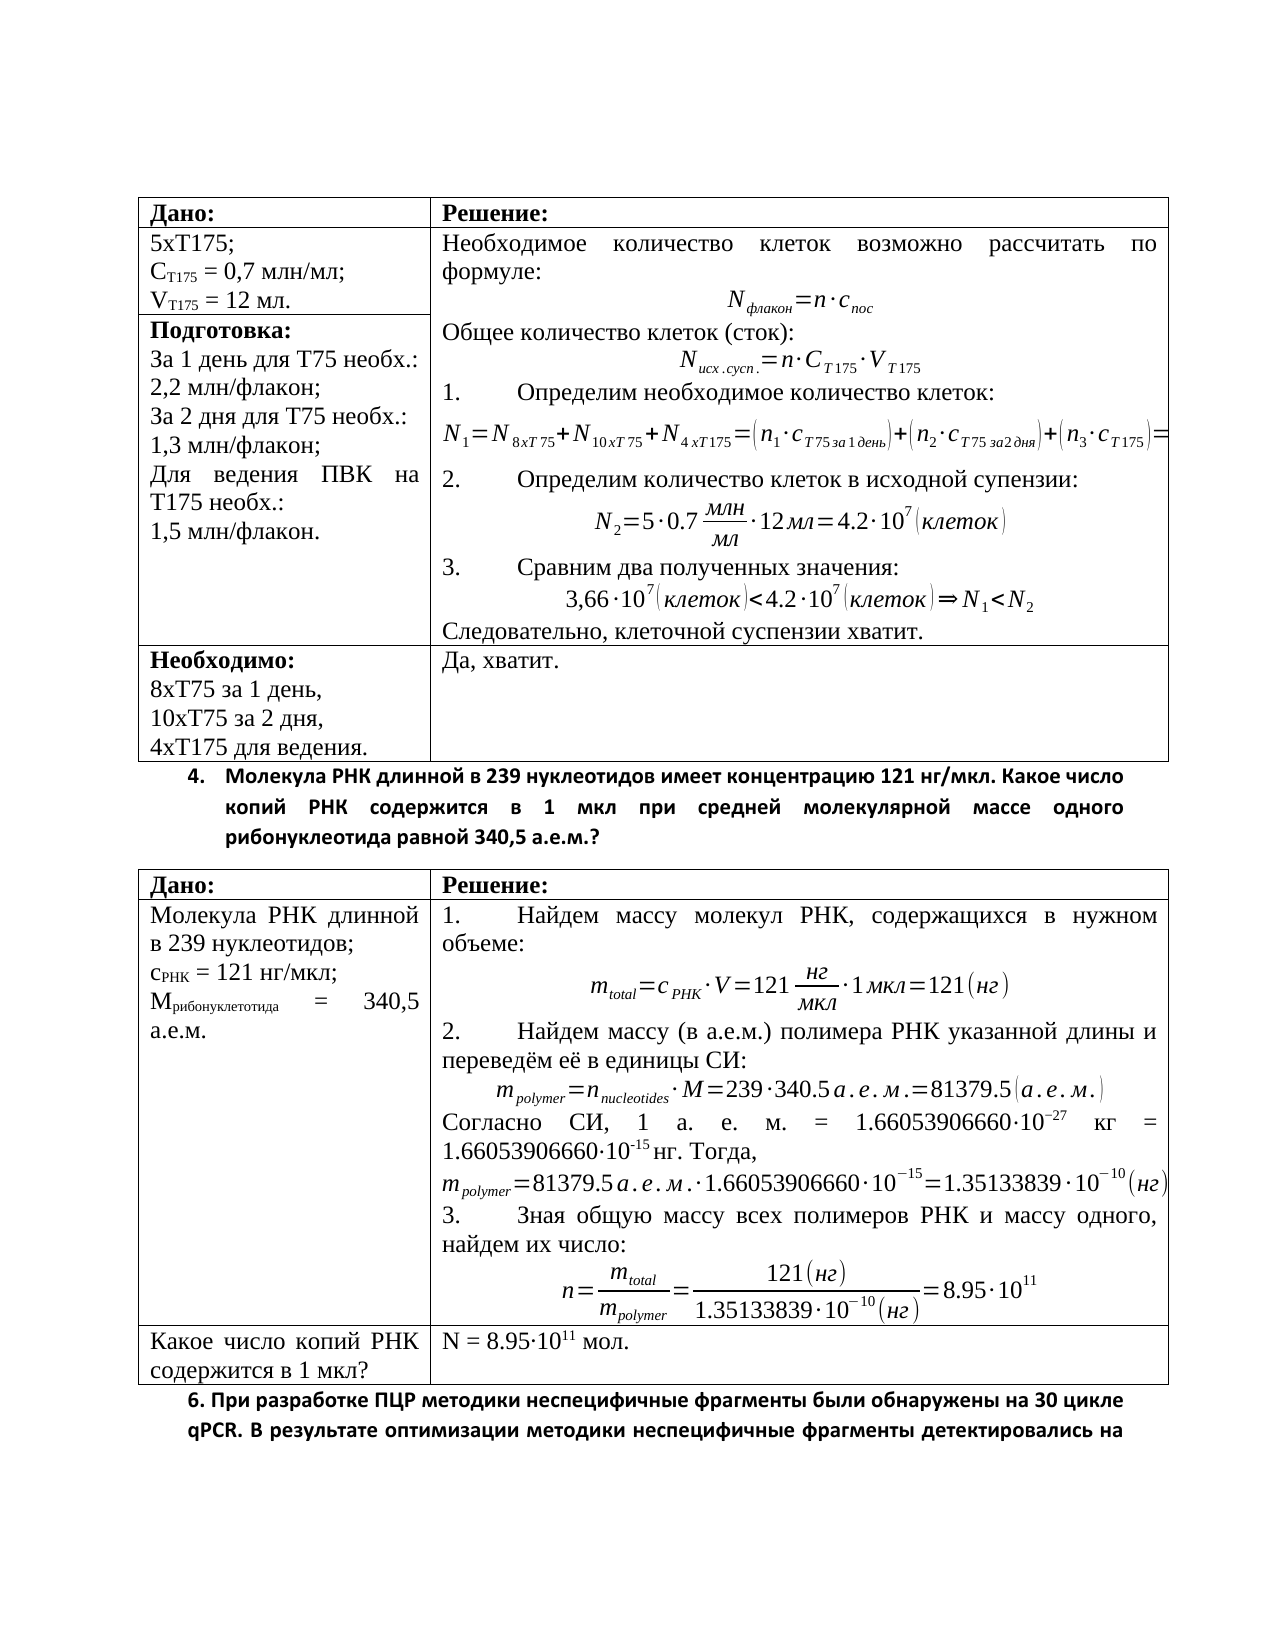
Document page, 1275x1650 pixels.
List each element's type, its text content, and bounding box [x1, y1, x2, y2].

table_cell Подготовка: За 1 день для T75 необх.: 2,2 млн/флакон; За 2 дня для Т75 необх.: 1,3 млн/флакон; Для ведения ПВК на Т175 необх.: 1,5 млн/флакон. [139, 315, 430, 644]
table_cell Необходимое количество клеток возможно рассчитать по формуле: Общее количество клеток (сток): Определим необходимое количество клеток: Определим количество клеток в исходной супензии: Сравним два полученных значения: Следовательно, клеточной суспензии хватит. [431, 228, 1168, 644]
table_cell Необходимо: 8xТ75 за 1 день, 10xТ75 за 2 дня, 4xТ175 для ведения. [139, 646, 430, 761]
list Молекула РНК длинной в 239 нуклеотидов имеет концентрацию 121 нг/мкл. Какое число копий РНК содержится в 1 мкл при средней молекулярной массе одного рибонуклеотида равной 340,5 а.е.м.? [187, 762, 1125, 850]
table_cell Да, хватит. [431, 646, 1168, 761]
table_cell N = 8.95∙1011 мол. [431, 1326, 1168, 1384]
table_header Дано: [139, 198, 430, 227]
table_cell Молекула РНК длинной в 239 нуклеотидов; сРНК = 121 нг/мкл; Mрибонуклетотида = 340,5 а.е.м. [139, 900, 430, 1325]
table_cell Найдем массу молекул РНК, содержащихся в нужном объеме: Найдем массу (в а.е.м.) полимера РНК указанной длины и переведём её в единицы СИ: Согласно СИ, 1 а. е. м. = 1.66053906660⋅10−27 кг = 1.66053906660⋅10-15 нг. Тогда, Зная общую массу всех полимеров РНК и массу одного, найдем их число: [431, 900, 1168, 1325]
table_header Решение: [431, 870, 1168, 899]
table_cell 5хТ175; СT175 = 0,7 млн/мл; VT175 = 12 мл. [139, 228, 430, 314]
table_header Решение: [431, 198, 1168, 227]
table_cell Какое число копий РНК содержится в 1 мкл? [139, 1326, 430, 1384]
table_header Дано: [139, 870, 430, 899]
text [187, 1385, 1125, 1443]
